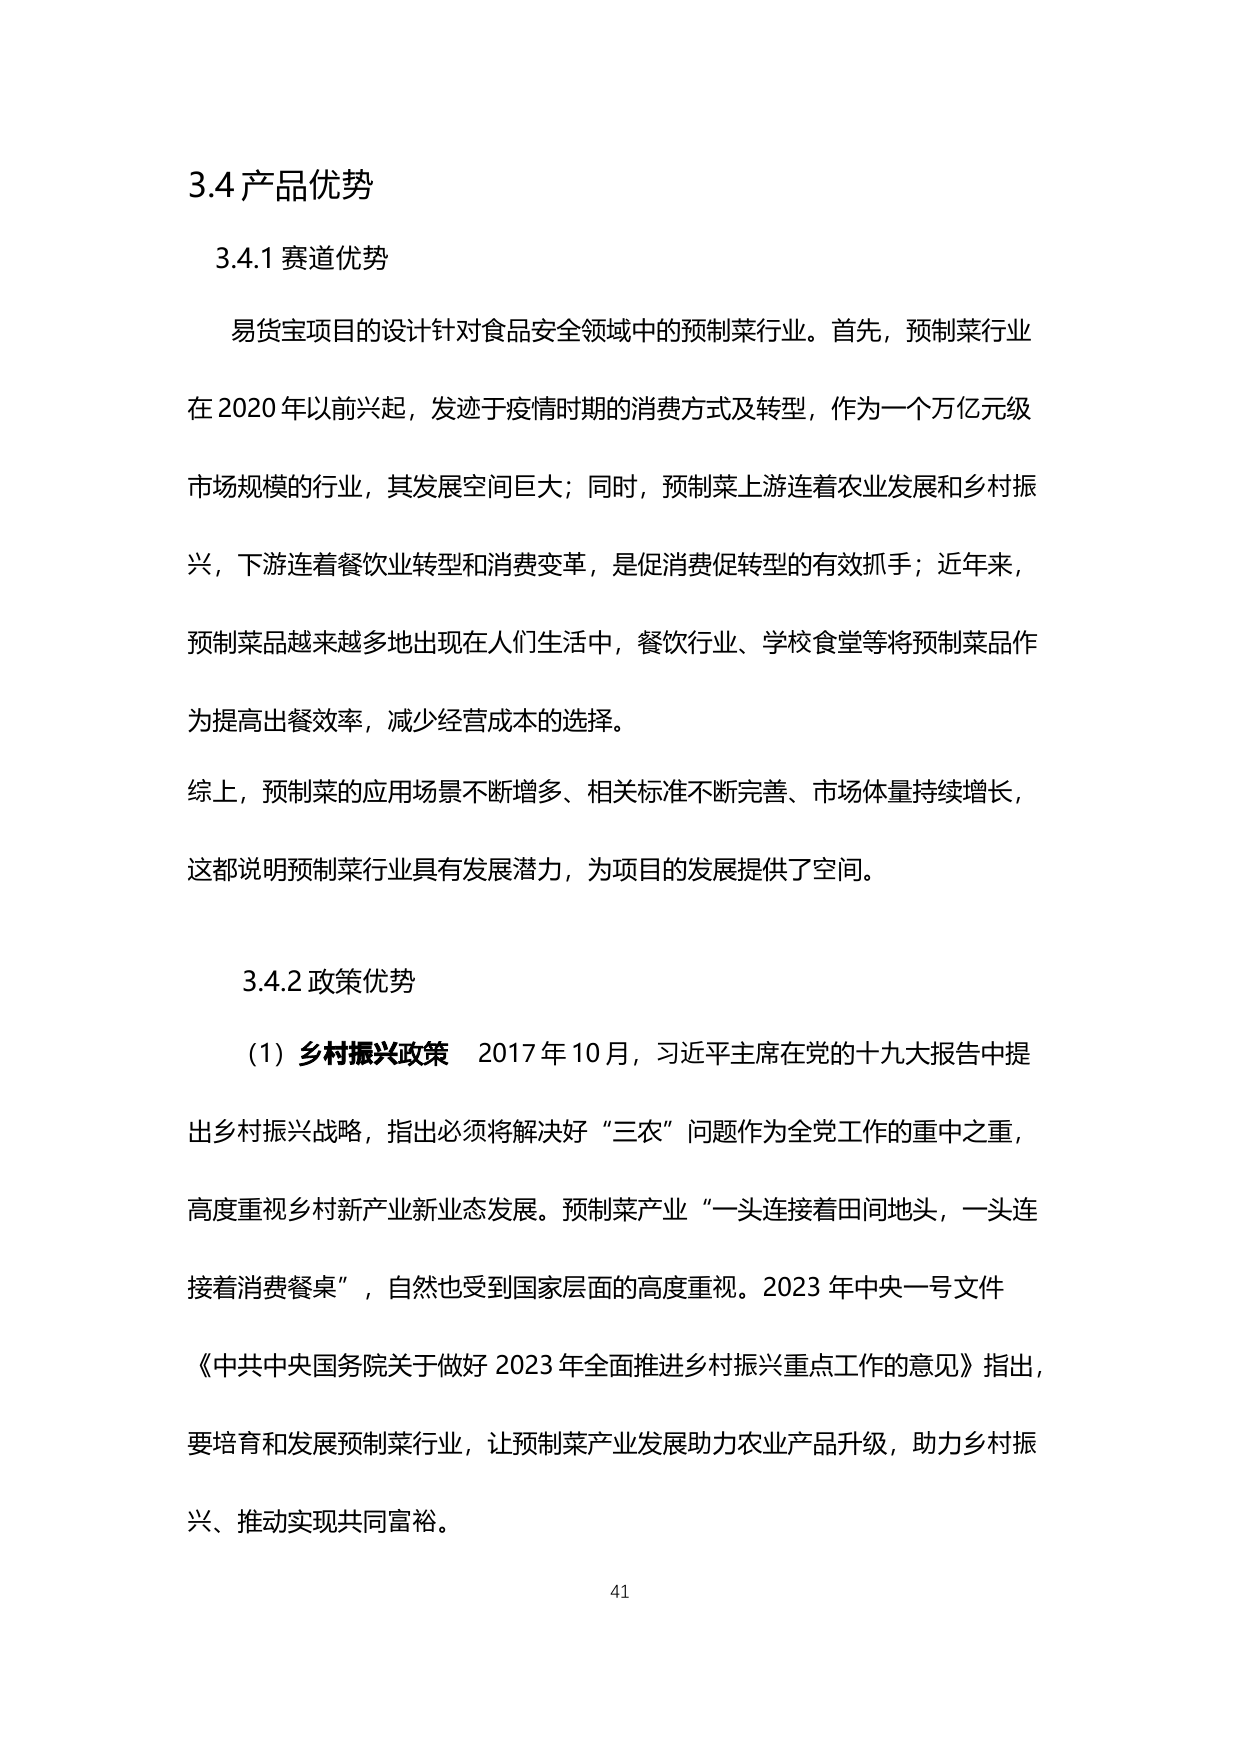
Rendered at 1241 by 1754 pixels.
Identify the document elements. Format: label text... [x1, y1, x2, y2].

text 3.4.2政策优势 [187, 948, 1053, 1013]
text 易货宝项目的设计针对食品安全领域中的预制菜行业。首先，预制菜行业在2020年以前兴起，发迹于疫情时期的消费方式及转型，作为一个万亿元级市场规模的行业，其发展空间巨大；同时，预制菜上游连着农业发展和乡村振兴，下游连着餐饮业转型和消费变革，是促消费促转型的有效抓手；近年来，预制菜品越来越多地出现在人们生活中，餐饮行业、学校食堂等将预制菜品作为提高出餐效率，减少经营成本的选择。 [187, 297, 1053, 752]
text 3.4产品优势 [187, 151, 1053, 216]
text 综上，预制菜的应用场景不断增多、相关标准不断完善、市场体量持续增长，这都说明预制菜行业具有发展潜力，为项目的发展提供了空间。 [187, 758, 1053, 901]
text （1）乡村振兴政策 2017年10月，习近平主席在党的十九大报告中提出乡村振兴战略，指出必须将解决好“三农”问题作为全党工作的重中之重，高度重视乡村新产业新业态发展。预制菜产业“一头连接着田间地头，一头连接着消费餐桌”，自然也受到国家层面的高度重视。2023 年中央一号文件《中共中央国务院关于做好 2023年全面推进乡村振兴重点工作的意见》指出，要培育和发展预制菜行业，让预制菜产业发展助力农业产品升级，助力乡村振兴、推动实现共同富裕。 [187, 1020, 1053, 1552]
text 3.4.1赛道优势 [187, 225, 1053, 290]
